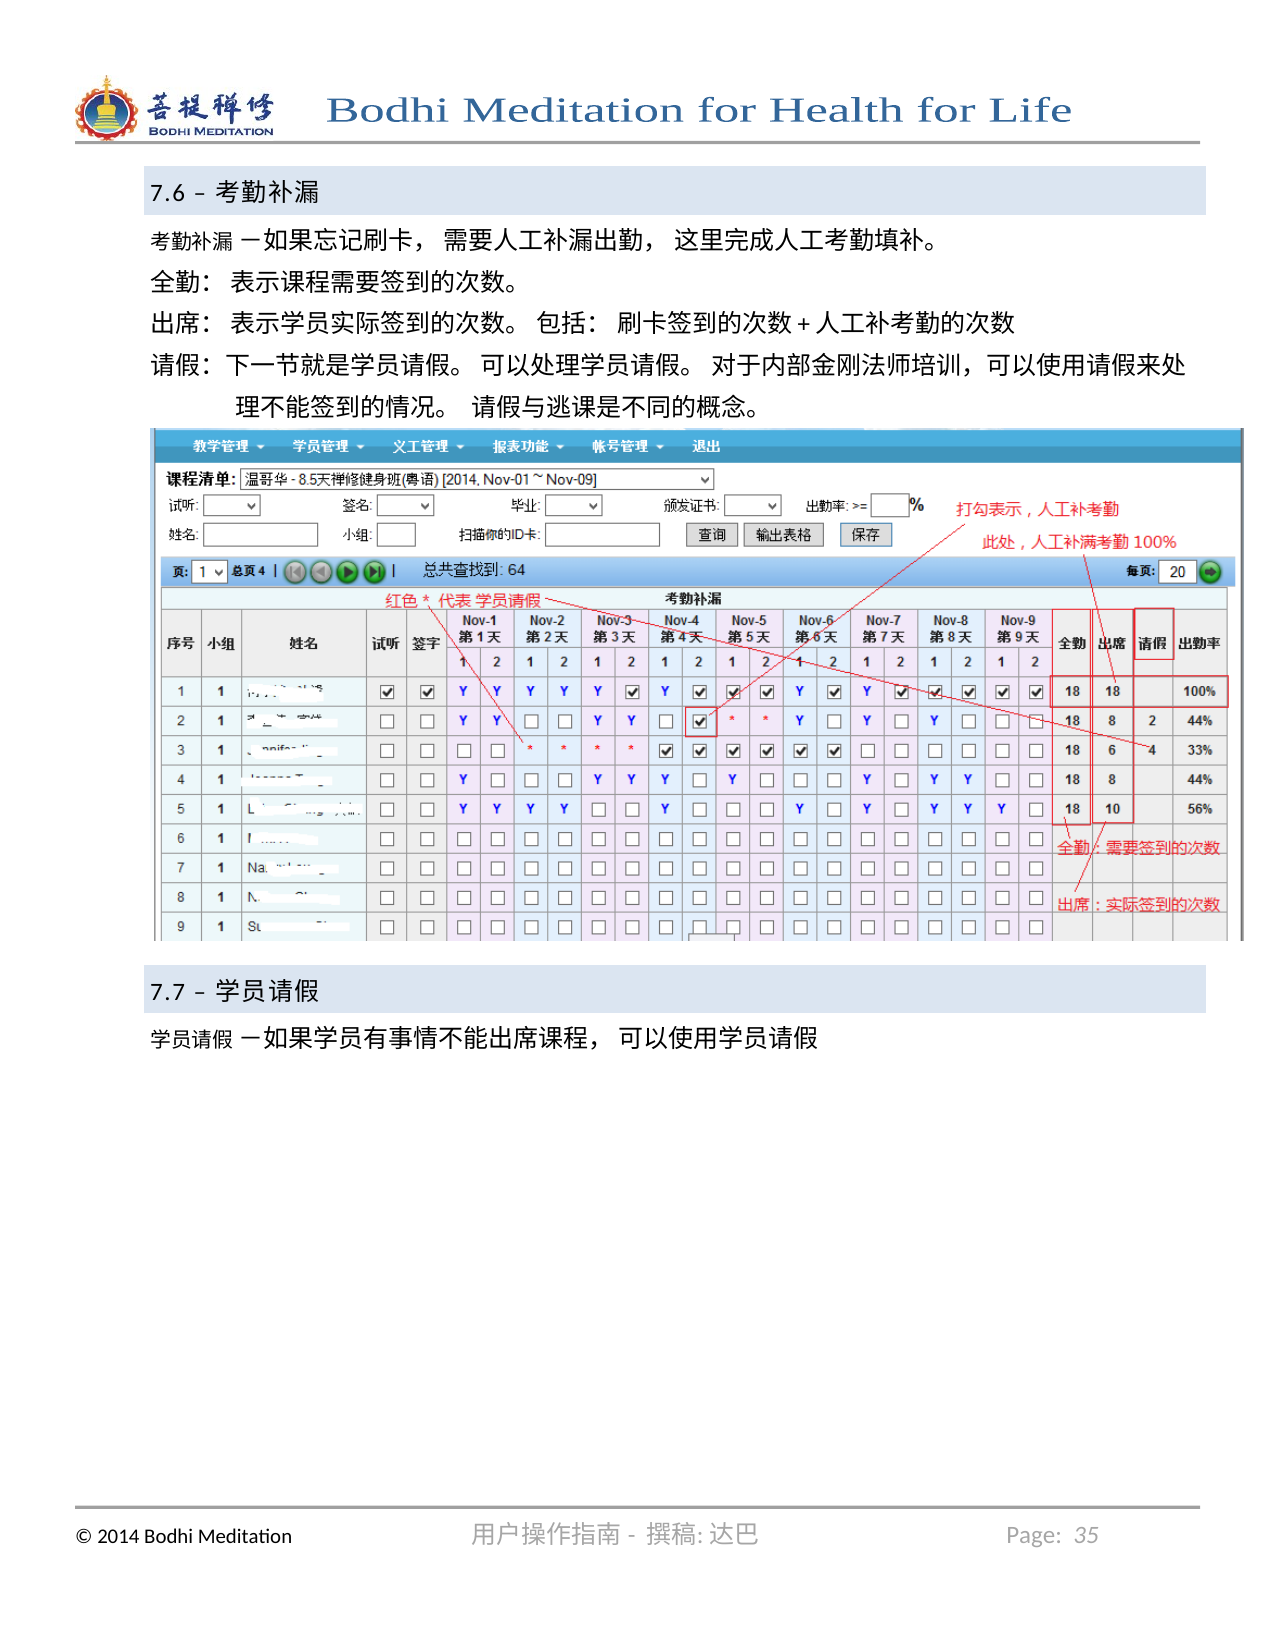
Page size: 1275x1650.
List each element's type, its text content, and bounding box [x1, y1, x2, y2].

text 理不能签到的情况。 请假与逃课是不同的概念。 [75, 387, 1200, 423]
text 考勤补漏 －如果忘记刷卡， 需要人工补漏出勤， 这里完成人工考勤填补。 [75, 221, 1200, 257]
text 请假：下一节就是学员请假。 可以处理学员请假。 对于内部金刚法师培训，可以使用请假来处 [75, 346, 1200, 382]
text 全勤： 表示课程需要签到的次数。 [75, 262, 1200, 298]
subtitle 7.6 – 考勤补漏 [150, 173, 1200, 209]
text 学员请假 －如果学员有事情不能出席课程， 可以使用学员请假 [75, 1019, 1200, 1055]
text 出席： 表示学员实际签到的次数。 包括： 刷卡签到的次数 + 人工补考勤的次数 [75, 304, 1200, 340]
picture [150, 428, 1244, 941]
subtitle 7.7 – 学员请假 [150, 971, 1200, 1007]
picture [75, 75, 274, 141]
